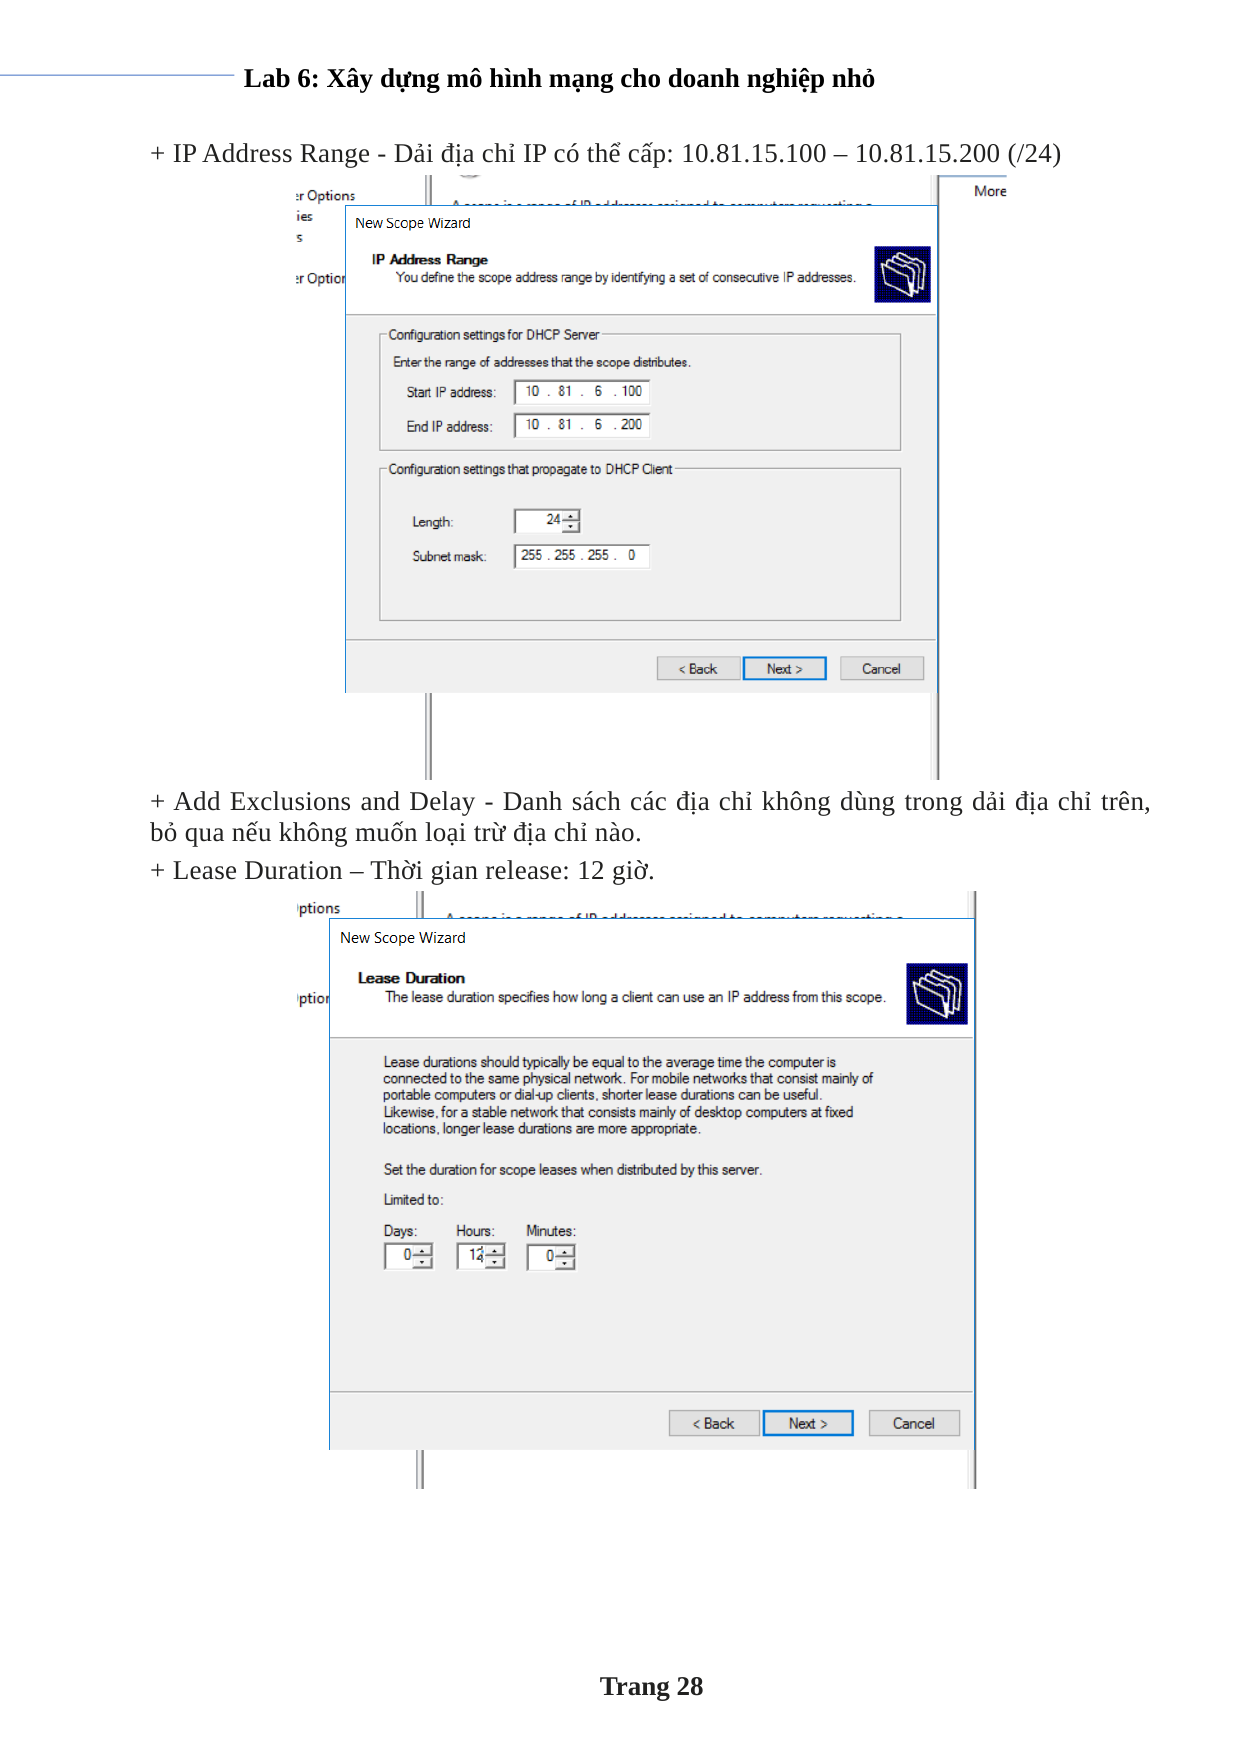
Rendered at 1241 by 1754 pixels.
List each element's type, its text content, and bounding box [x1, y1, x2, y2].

picture [296, 175, 1007, 780]
text + Lease Duration – Thời gian release: 12 giờ. [150, 854, 1153, 885]
text + IP Address Range - Dải địa chỉ IP có thể cấp: 10.81.15.100 – 10.81.15.200 (/24) [150, 137, 1153, 169]
text + Add Exclusions and Delay - Danh sách các địa chỉ không dùng trong dải địa chỉ trên, bỏ qua nếu không muốn loại trừ địa chỉ nào. [150, 785, 1153, 848]
picture [297, 891, 1006, 1489]
